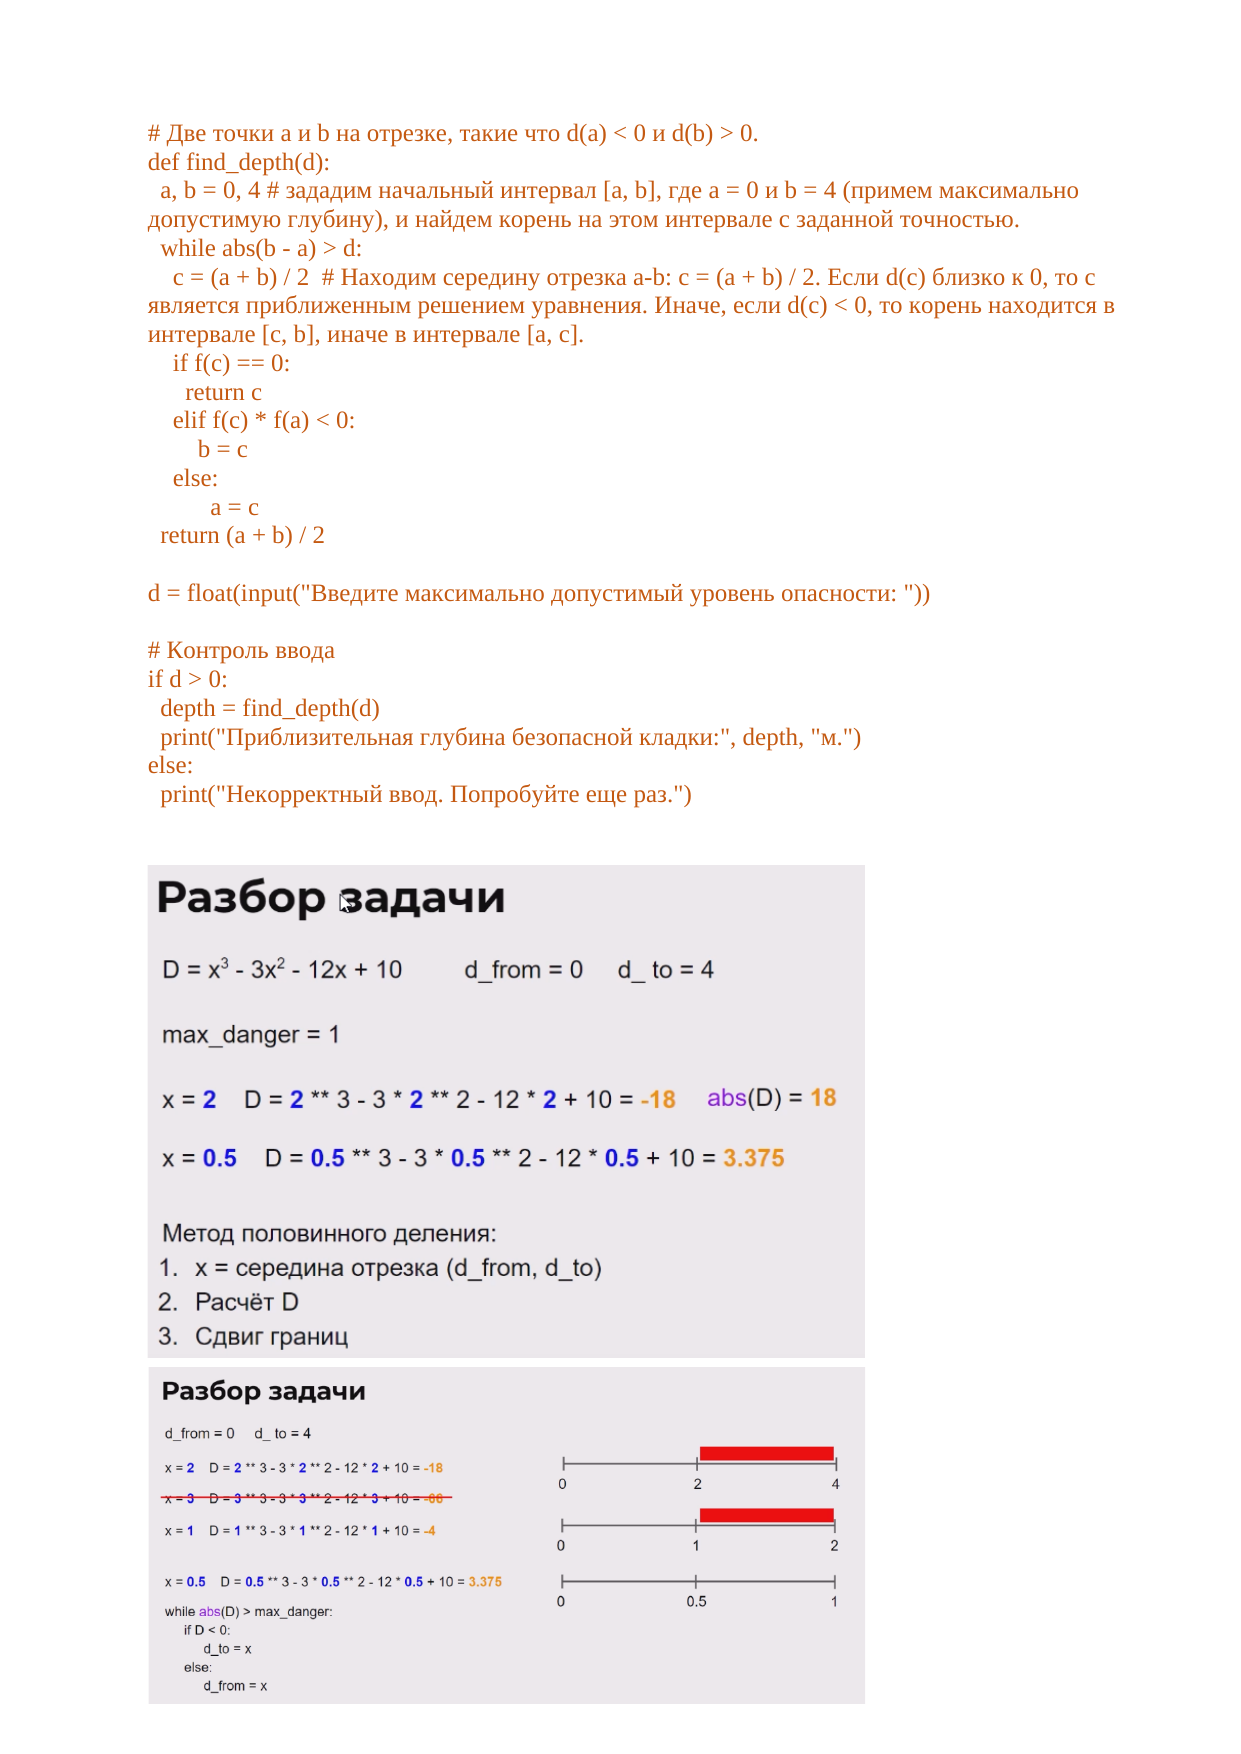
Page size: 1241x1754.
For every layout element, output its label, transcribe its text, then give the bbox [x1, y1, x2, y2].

text print("Некорректный ввод. Попробуйте еще раз.") [148, 779, 1152, 808]
picture [148, 1367, 866, 1704]
text c = (a + b) / 2 # Находим середину отрезка a-b: c = (a + b) / 2. Если d(c) близко к 0, то c является приближенным решением уравнения. Иначе, если d(c) < 0, то корень находится в интервале [c, b], иначе в интервале [a, c]. [148, 262, 1152, 348]
text if d > 0: [148, 664, 1152, 693]
text a, b = 0, 4 # зададим начальный интервал [a, b], где a = 0 и b = 4 (примем максимально допустимую глубину), и найдем корень на этом интервале с заданной точностью. [148, 176, 1152, 233]
text print("Приблизительная глубина безопасной кладки:", depth, "м.") [148, 722, 1152, 751]
text elif f(c) * f(a) < 0: [148, 406, 1152, 434]
text else: [148, 751, 1152, 779]
text d = float(input("Введите максимально допустимый уровень опасности: ")) [148, 578, 1152, 607]
text return (a + b) / 2 [148, 521, 1152, 549]
picture [147, 865, 865, 1358]
text return c [148, 377, 1152, 406]
text while abs(b - a) > d: [148, 233, 1152, 262]
text # Контроль ввода [148, 636, 1152, 664]
text # Две точки a и b на отрезке, такие что d(a) < 0 и d(b) > 0. [148, 118, 1152, 147]
text if f(c) == 0: [148, 348, 1152, 377]
text a = c [148, 492, 1152, 521]
text def find_depth(d): [148, 147, 1152, 176]
text else: [148, 463, 1152, 492]
text depth = find_depth(d) [148, 693, 1152, 722]
text b = c [148, 434, 1152, 463]
